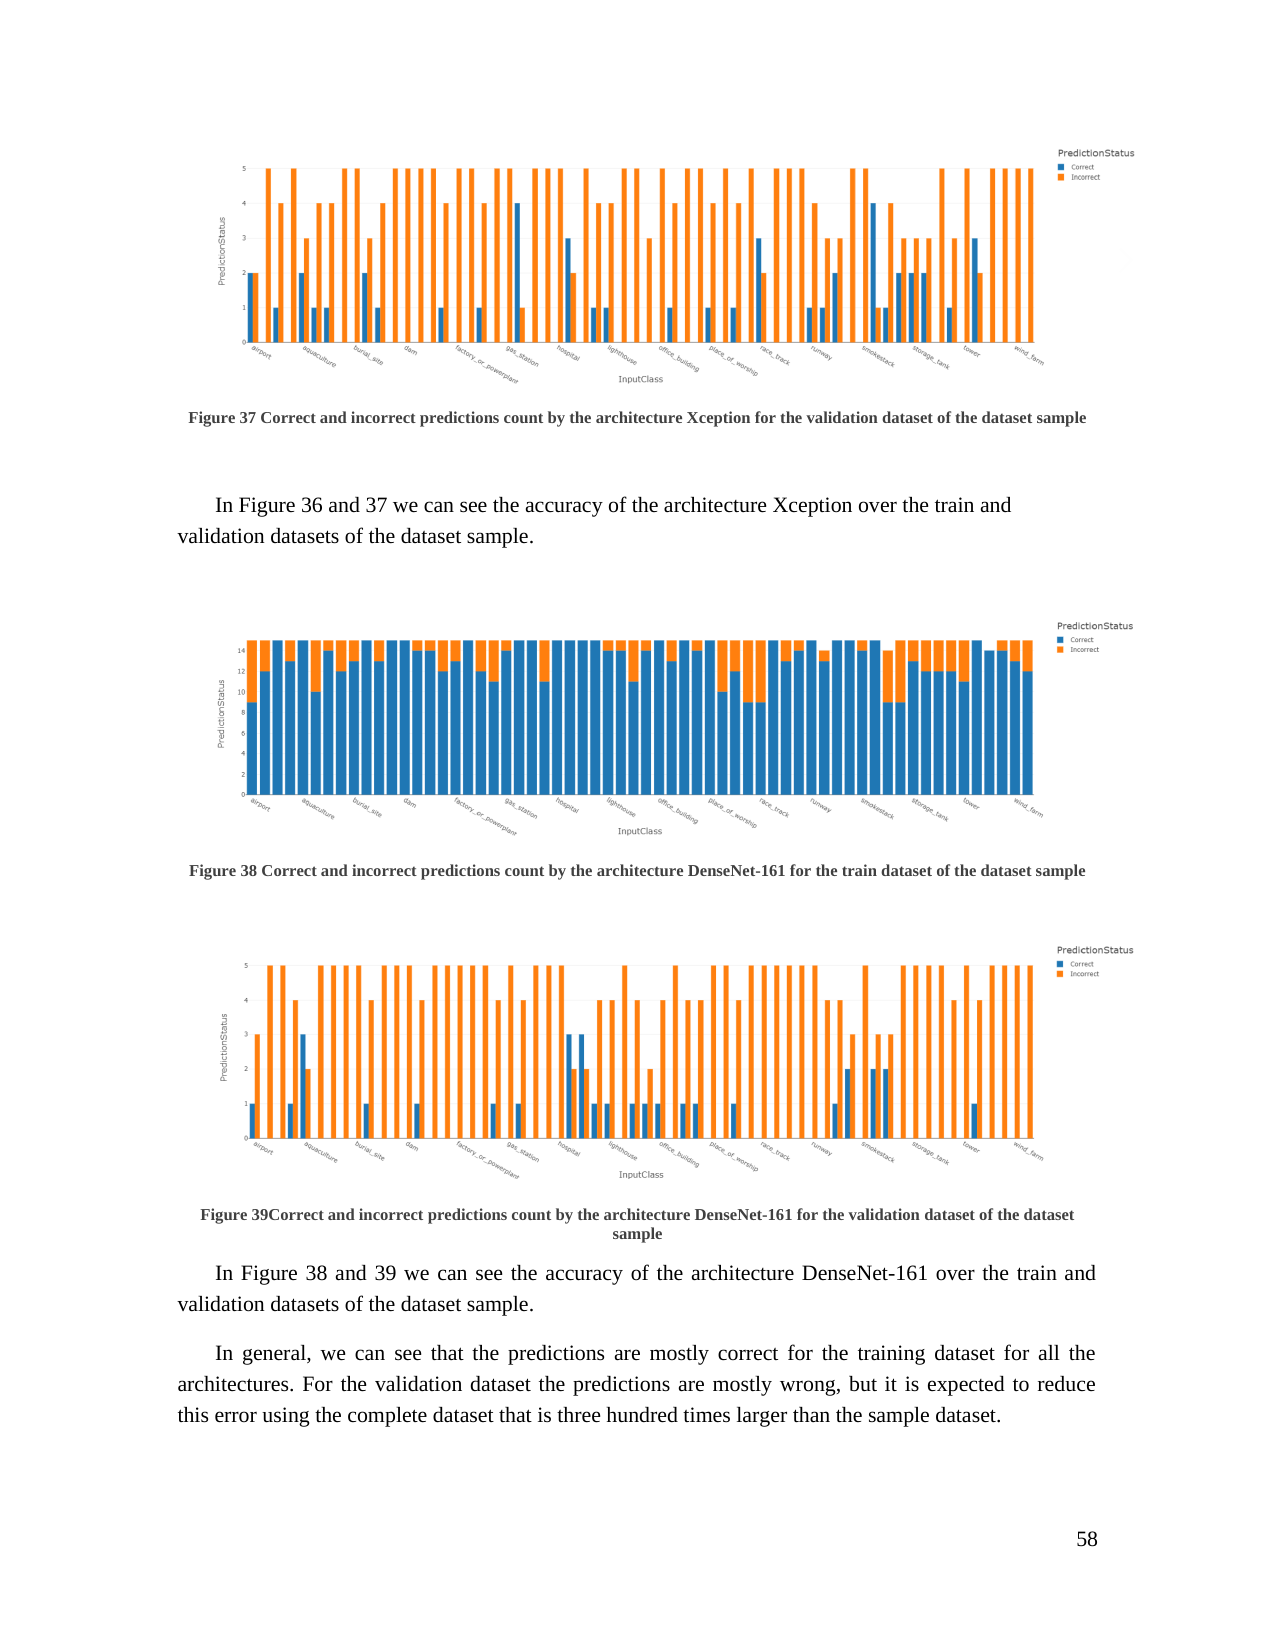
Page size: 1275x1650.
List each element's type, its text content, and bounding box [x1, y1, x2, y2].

text In general, we can see that the predictions are mostly correct for the training dataset for all the architectures. For the validation dataset the predictions are mostly wrong, but it is expected to reduce this error using the complete dataset that is three hundred times larger than the sample dataset. [177, 1339, 1098, 1428]
text Figure 39Correct and incorrect predictions count by the architecture DenseNet-161 for the validation dataset of the dataset sample [177, 1205, 1098, 1243]
text Figure 38 Correct and incorrect predictions count by the architecture DenseNet-161 for the train dataset of the dataset sample [177, 861, 1098, 880]
picture [214, 619, 1136, 838]
picture [214, 147, 1136, 386]
picture [214, 944, 1136, 1182]
text Figure 37 Correct and incorrect predictions count by the architecture Xception for the validation dataset of the dataset sample [177, 408, 1098, 427]
text In Figure 38 and 39 we can see the accuracy of the architecture DenseNet-161 over the train and validation datasets of the dataset sample. [177, 1260, 1098, 1317]
text In Figure 36 and 37 we can see the accuracy of the architecture Xception over the train and validation datasets of the dataset sample. [177, 492, 1098, 549]
